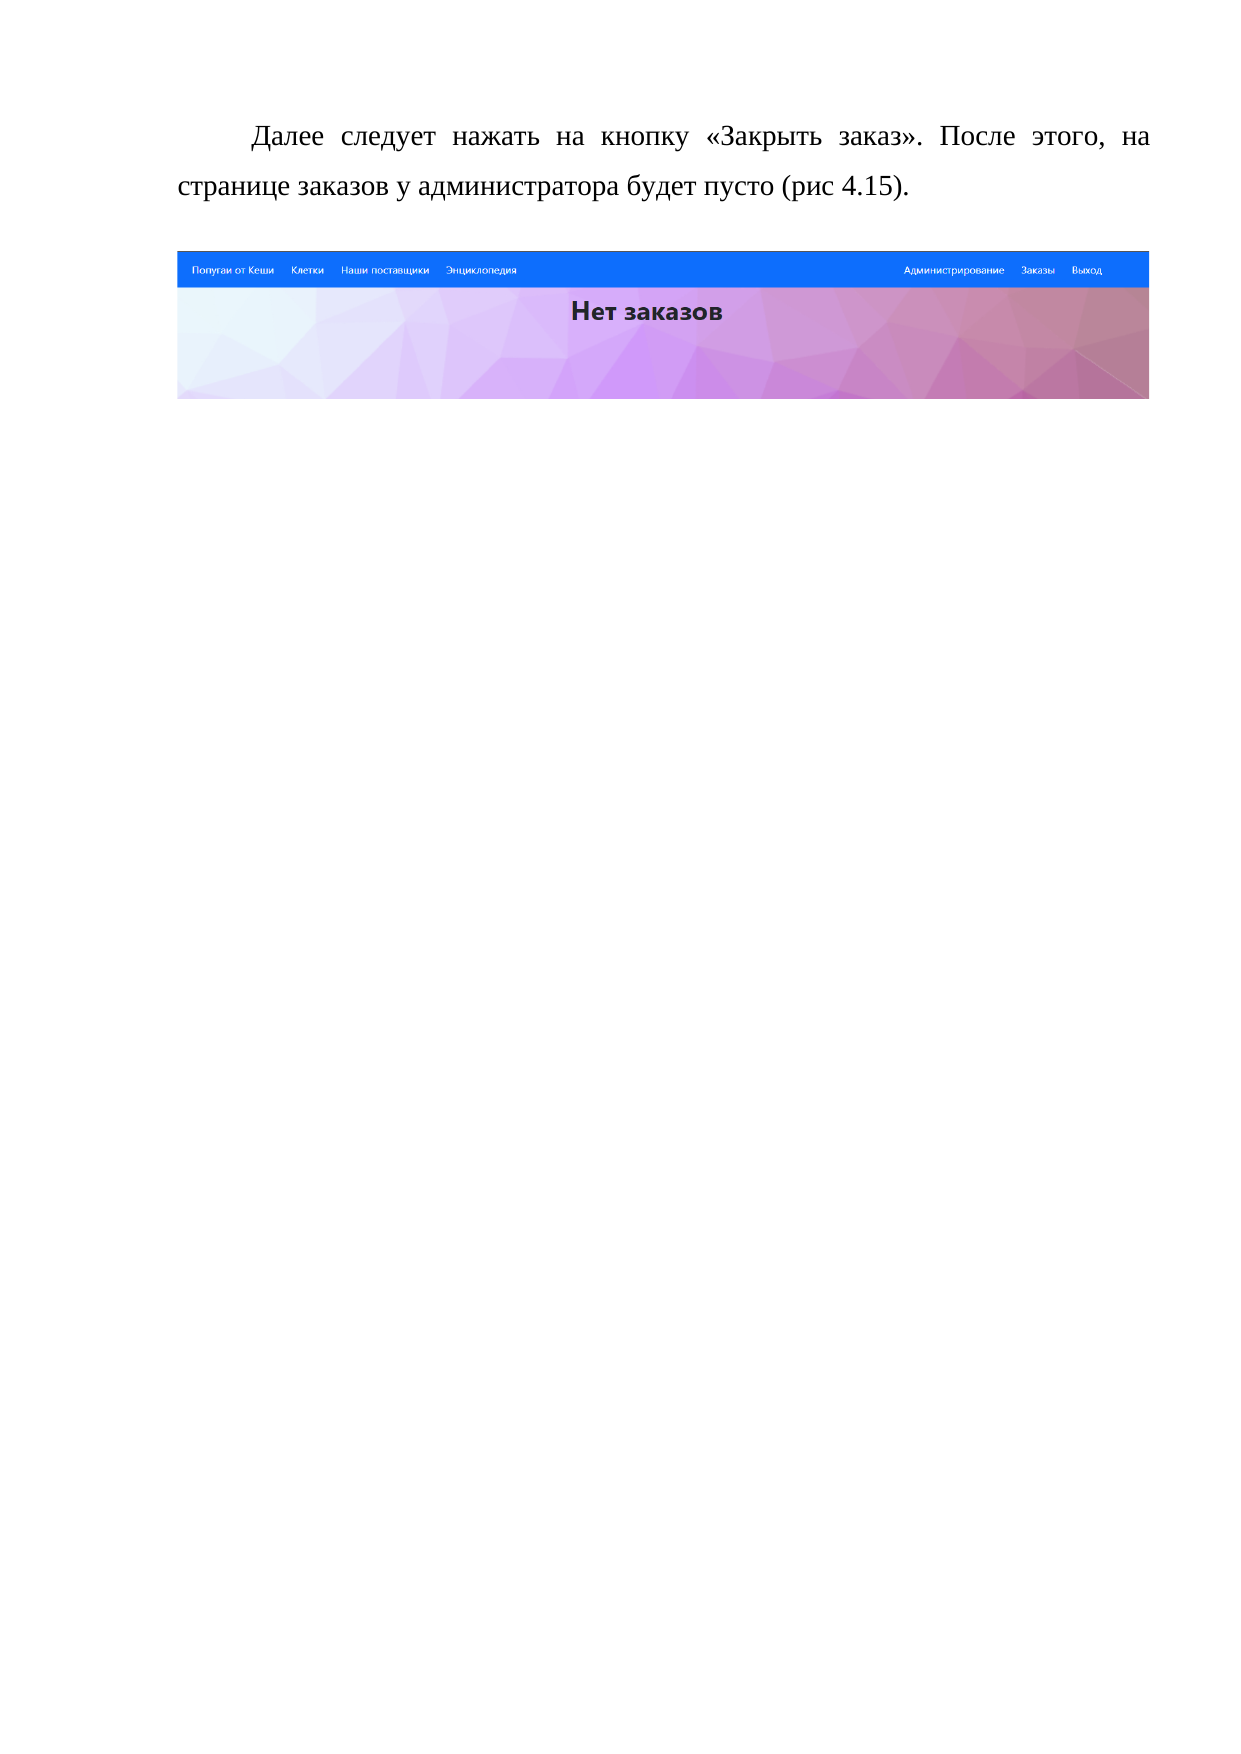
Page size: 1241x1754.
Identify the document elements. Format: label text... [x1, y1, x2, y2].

picture [177, 251, 1148, 399]
text Далее следует нажать на кнопку «Закрыть заказ». После этого, на странице заказов у администратора будет пусто (рис 4.15). [177, 118, 1152, 202]
